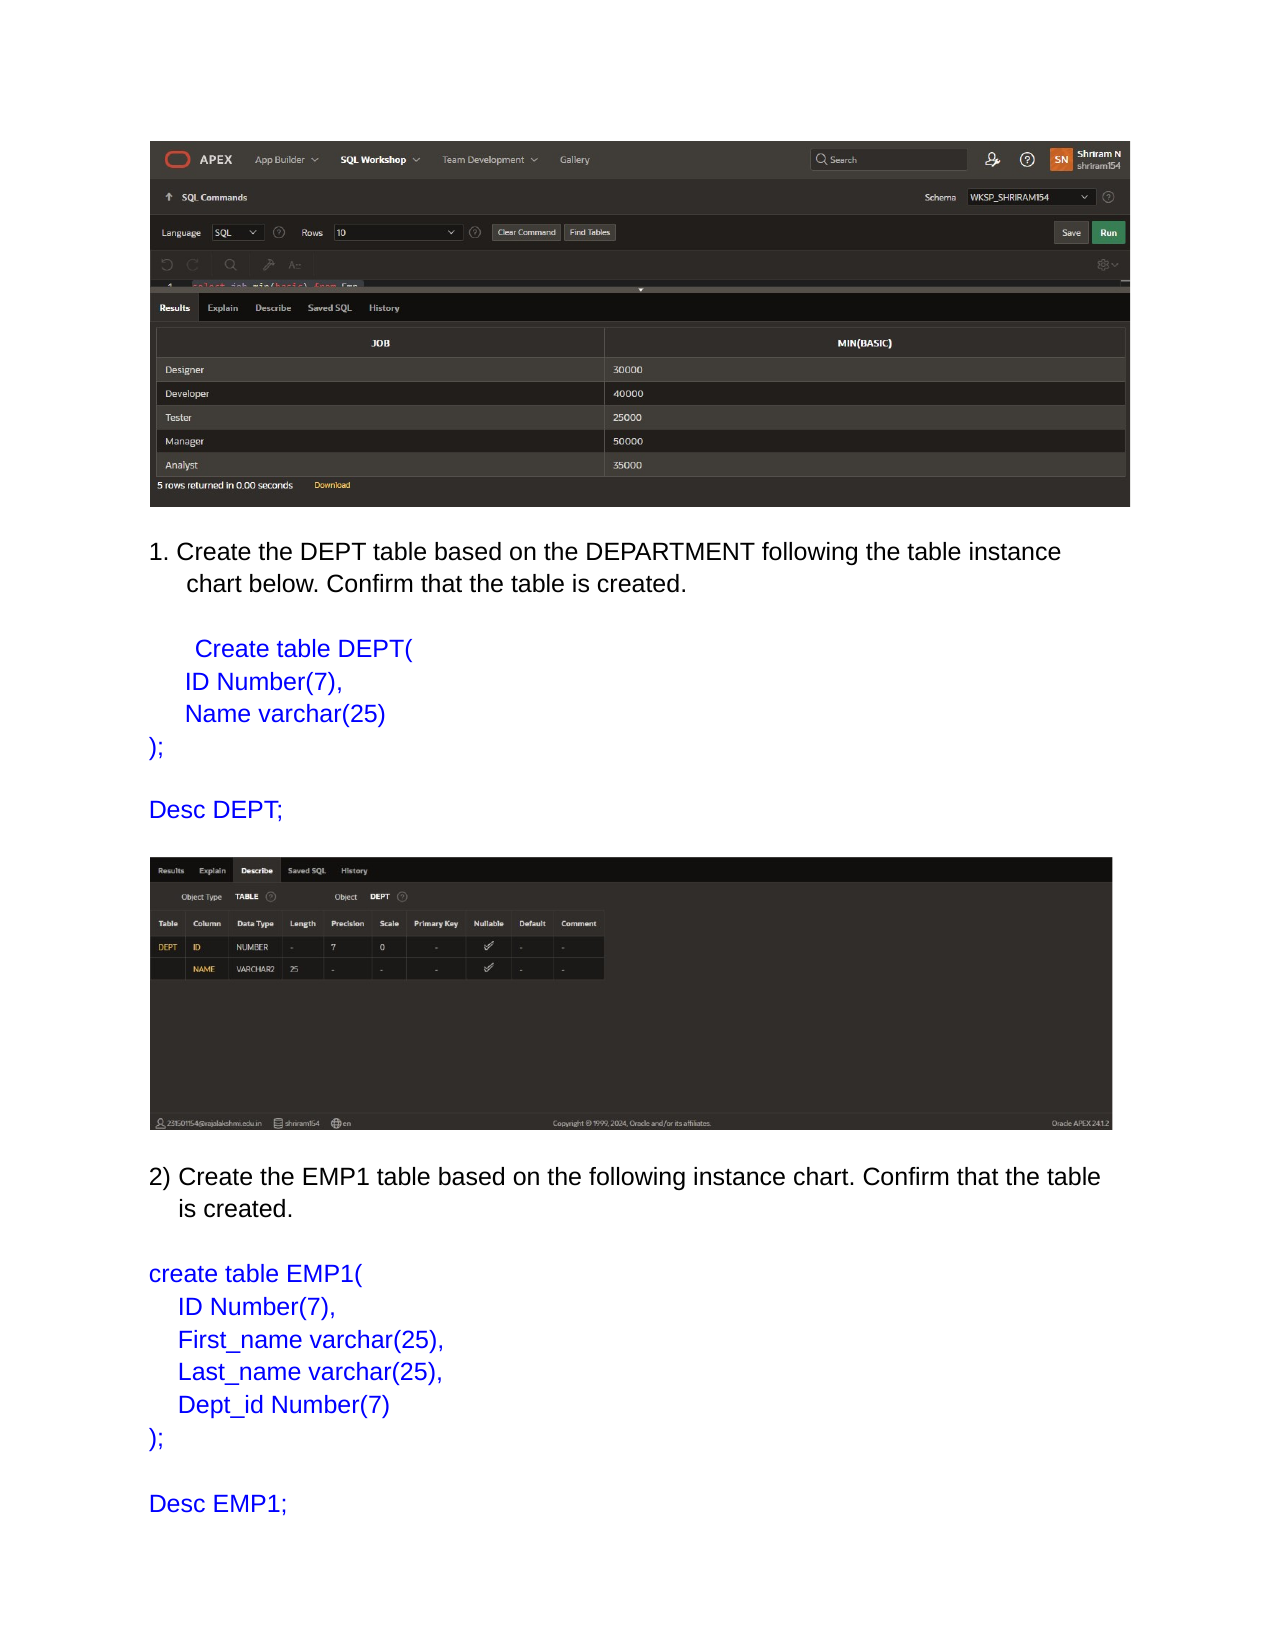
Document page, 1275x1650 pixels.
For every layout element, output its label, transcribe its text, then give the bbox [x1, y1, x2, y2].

picture [150, 857, 1113, 1130]
text Last_name varchar(25), [178, 1357, 1147, 1386]
text Desc EMP1; [148, 1489, 1147, 1518]
text First_name varchar(25), [178, 1325, 1147, 1353]
text Name varchar(25) [184, 699, 1147, 728]
text ID Number(7), [184, 667, 1147, 696]
text Desc DEPT; [148, 795, 1147, 824]
list Create the EMP1 table based on the following instance chart. Confirm that the table is created. [148, 1162, 1117, 1223]
text 1. Create the DEPT table based on the DEPARTMENT following the table instance chart below. Confirm that the table is created. [148, 537, 1117, 598]
text ); [148, 1422, 1147, 1451]
text ID Number(7), [178, 1292, 1147, 1321]
text ); [148, 732, 1147, 761]
picture [150, 141, 1130, 507]
text create table EMP1( [148, 1259, 1147, 1288]
text Dept_id Number(7) [178, 1390, 1147, 1419]
text Create table DEPT( [188, 634, 1147, 663]
